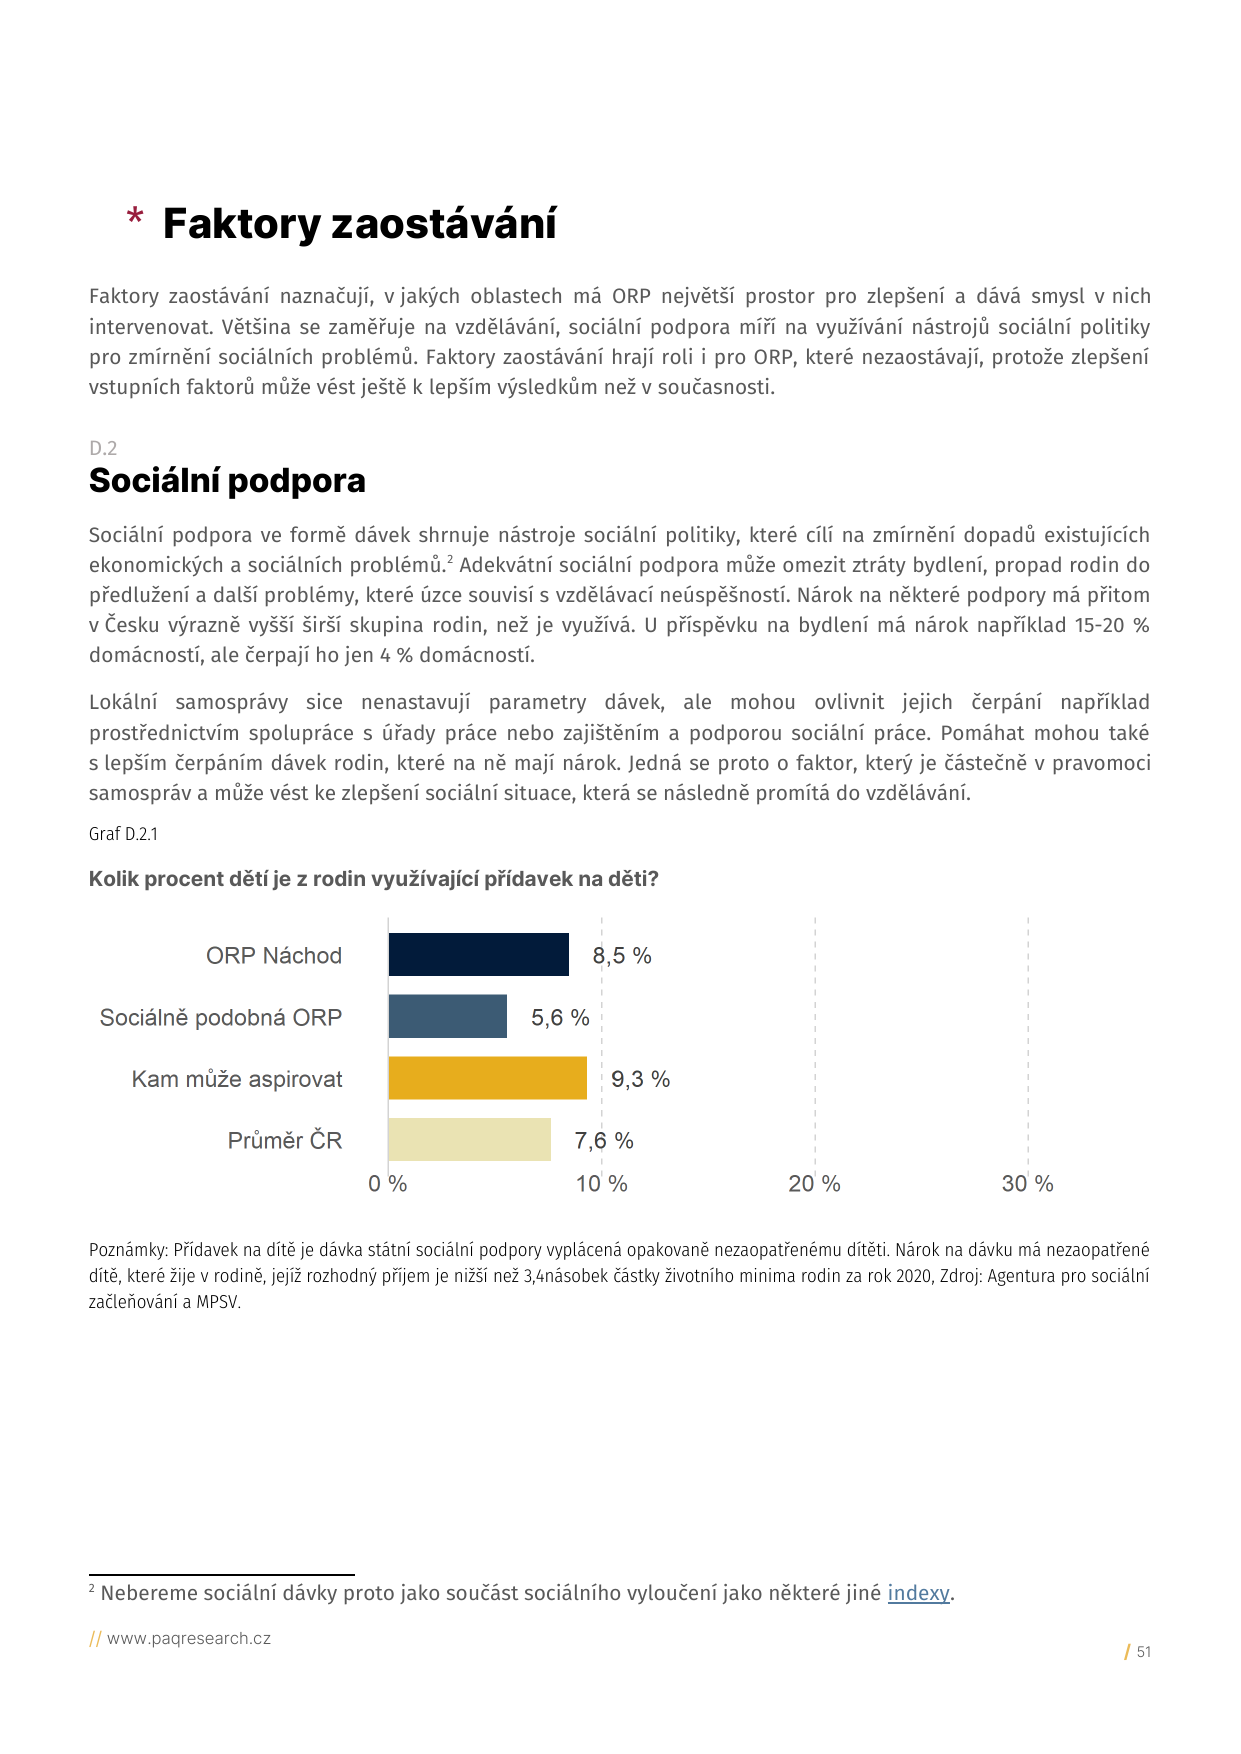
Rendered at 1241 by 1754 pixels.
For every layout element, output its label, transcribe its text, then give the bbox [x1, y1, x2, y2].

text D.2 [89, 430, 1152, 461]
text Poznámky: Přídavek na dítě je dávka státní sociální podpory vyplácená opakovaně nezaopatřenému dítěti. Nárok na dávku má nezaopatřené dítě, které žije v rodině, jejíž rozhodný příjem je nižší než 3,4násobek částky životního minima rodin za rok 2020, Zdroj: Agentura pro sociální začleňování a MPSV. [89, 1239, 1152, 1313]
text Sociální podpora ve formě dávek shrnuje nástroje sociální politiky, které cílí na zmírnění dopadů existujících ekonomických a sociálních problémů. Adekvátní sociální podpora může omezit ztráty bydlení, propad rodin do předlužení a další problémy, které úzce souvisí s vzdělávací neúspěšností. Nárok na některé podpory má přitom v Česku výrazně vyšší širší skupina rodin, než je využívá. U příspěvku na bydlení má nárok například 15-20 % domácností, ale čerpají ho jen 4 % domácností. [89, 517, 1152, 668]
text Kolik procent dětí je z rodin využívající přídavek na děti? [89, 861, 1152, 891]
text Graf D.2.1 [89, 822, 1152, 845]
picture [88, 891, 1139, 1223]
subtitle Sociální podpora [89, 461, 1152, 501]
subtitle Faktory zaostávání [126, 198, 1152, 249]
text Lokální samosprávy sice nenastavují parametry dávek, ale mohou ovlivnit jejich čerpání například prostřednictvím spolupráce s úřady práce nebo zajištěním a podporou sociální práce. Pomáhat mohou také s lepším čerpáním dávek rodin, které na ně mají nárok. Jedná se proto o faktor, který je částečně v pravomoci samospráv a může vést ke zlepšení sociální situace, která se následně promítá do vzdělávání. [89, 685, 1152, 806]
text Faktory zaostávání naznačují, v jakých oblastech má ORP největší prostor pro zlepšení a dává smysl v nich intervenovat. Většina se zaměřuje na vzdělávání, sociální podpora míří na využívání nástrojů sociální politiky pro zmírnění sociálních problémů. Faktory zaostávání hrají roli i pro ORP, které nezaostávají, protože zlepšení vstupních faktorů může vést ještě k lepším výsledkům než v současnosti. [89, 279, 1152, 400]
